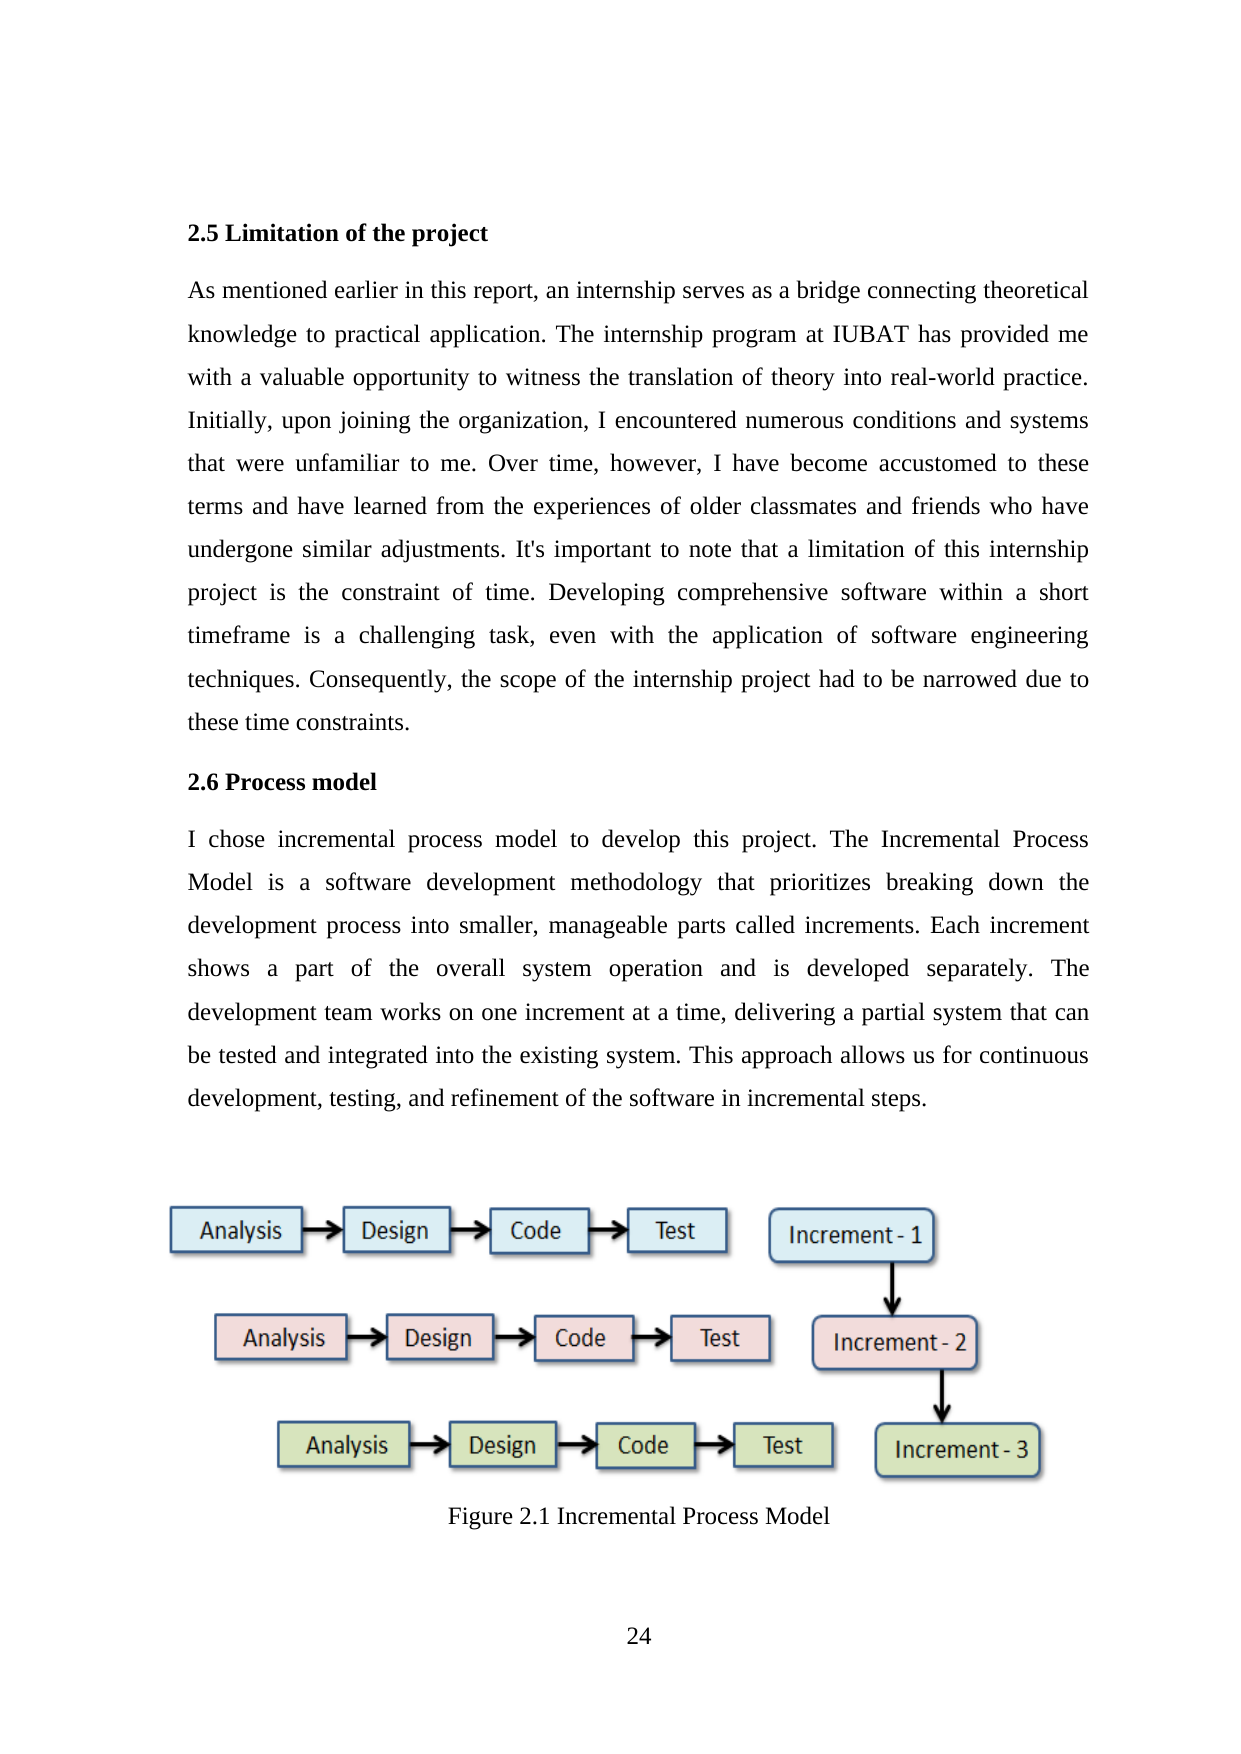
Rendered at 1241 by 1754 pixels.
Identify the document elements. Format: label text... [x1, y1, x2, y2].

text Figure 2.1 Incremental Process Model [187, 1501, 1090, 1530]
picture [158, 1189, 1062, 1516]
text As mentioned earlier in this report, an internship serves as a bridge connecting theoretical knowledge to practical application. The internship program at IUBAT has provided me with a valuable opportunity to witness the translation of theory into real-world practice. Initially, upon joining the organization, I encountered numerous conditions and systems that were unfamiliar to me. Over time, however, I have become accustomed to these terms and have learned from the experiences of older classmates and friends who have undergone similar adjustments. It's important to note that a limitation of this internship project is the constraint of time. Developing comprehensive software within a short timeframe is a challenging task, even with the application of software engineering techniques. Consequently, the scope of the internship project had to be narrowed due to these time constraints. [187, 276, 1090, 736]
subtitle 2.5 Limitation of the project [187, 218, 1090, 247]
subtitle 2.6 Process model [187, 767, 1090, 795]
text I chose incremental process model to develop this project. The Incremental Process Model is a software development methodology that prioritizes breaking down the development process into smaller, manageable parts called increments. Each increment shows a part of the overall system operation and is developed separately. The development team works on one increment at a time, delivering a partial system that can be tested and integrated into the existing system. This approach allows us for continuous development, testing, and refinement of the software in incremental steps. [187, 824, 1090, 1112]
